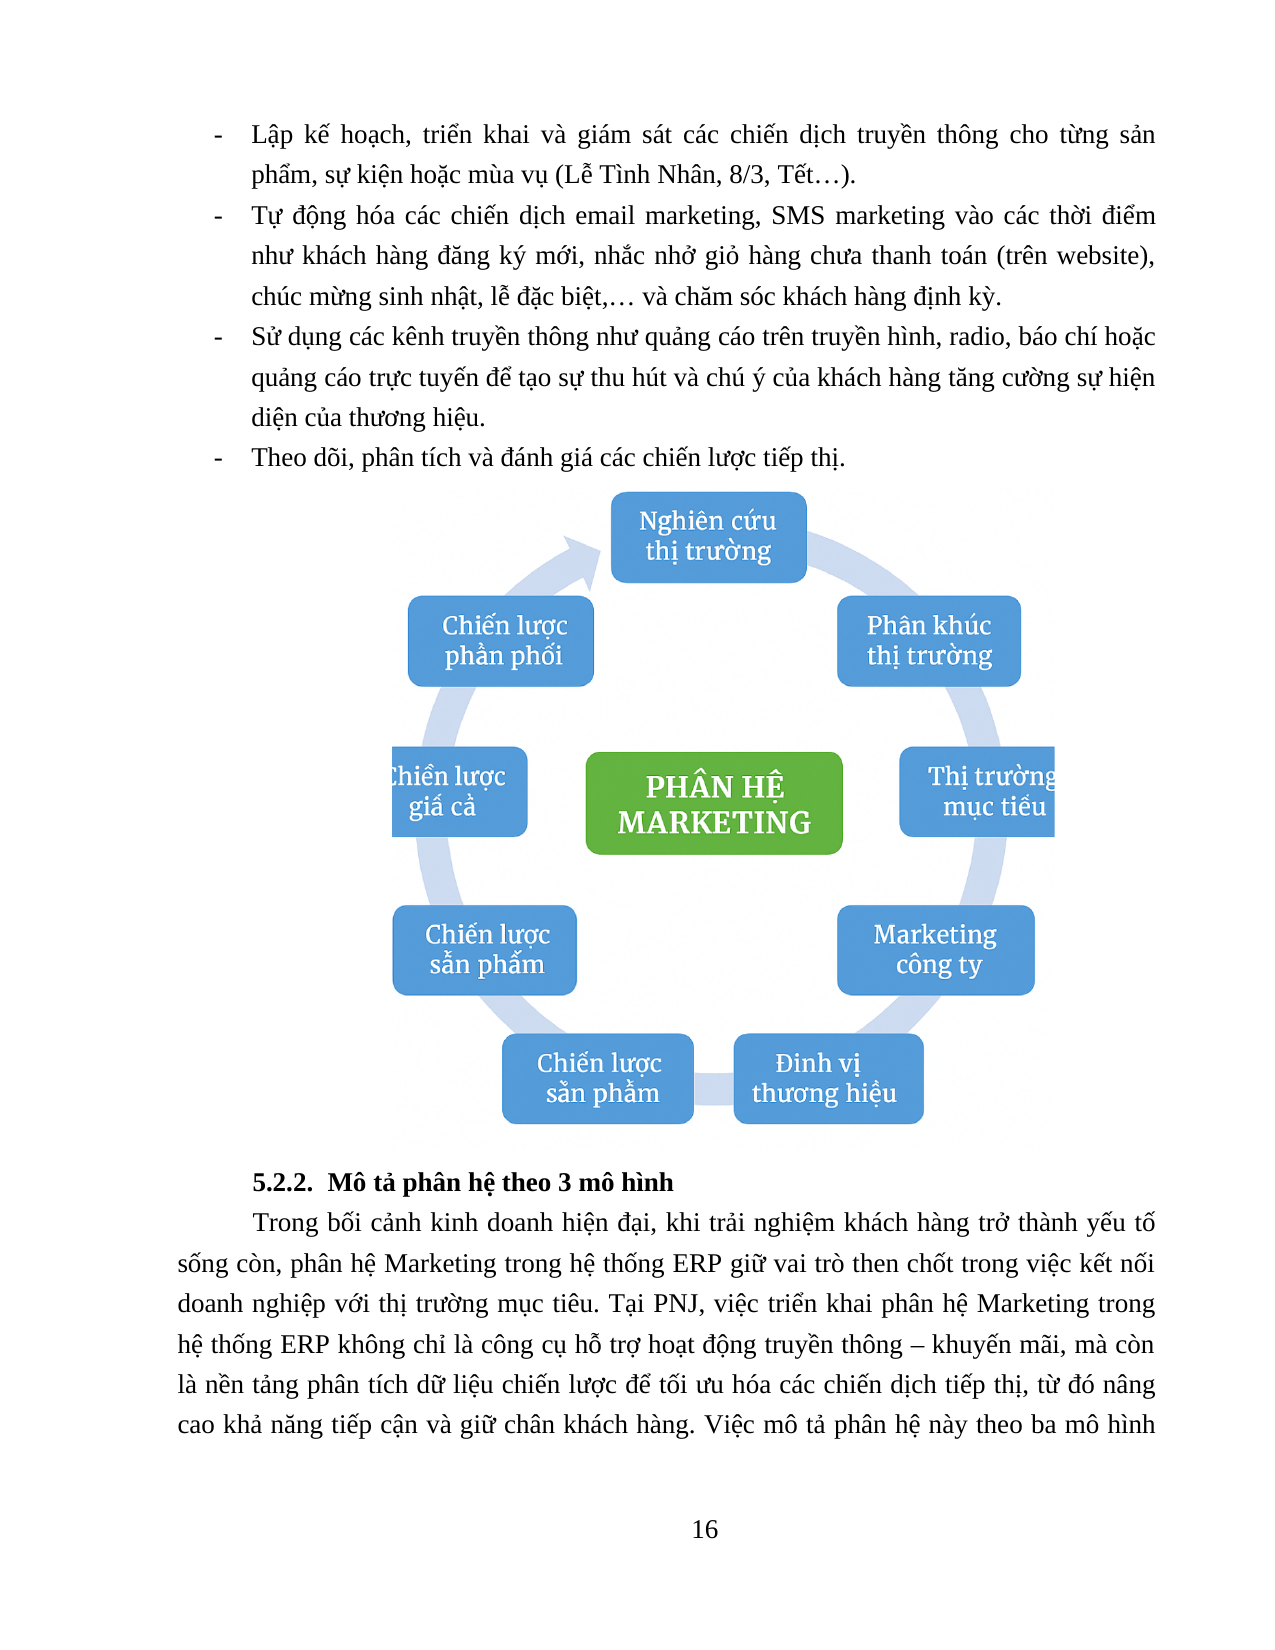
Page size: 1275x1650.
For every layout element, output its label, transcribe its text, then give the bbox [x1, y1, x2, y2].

subtitle Mô tả phân hệ theo 3 mô hình [252, 1166, 1157, 1197]
picture [392, 488, 1055, 1151]
list Sử dụng các kênh truyền thông như quảng cáo trên truyền hình, radio, báo chí hoặc quảng cáo trực tuyến để tạo sự thu hút và chú ý của khách hàng tăng cường sự hiện diện của thương hiệu. [213, 320, 1157, 432]
list Theo dõi, phân tích và đánh giá các chiến lược tiếp thị. [213, 441, 1157, 473]
list Tự động hóa các chiến dịch email marketing, SMS marketing vào các thời điểm như khách hàng đăng ký mới, nhắc nhở giỏ hàng chưa thanh toán (trên website), chúc mừng sinh nhật, lễ đặc biệt,… và chăm sóc khách hàng định kỳ. [213, 199, 1157, 311]
list Lập kế hoạch, triển khai và giám sát các chiến dịch truyền thông cho từng sản phẩm, sự kiện hoặc mùa vụ (Lễ Tình Nhân, 8/3, Tết…). [213, 118, 1157, 190]
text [177, 1207, 1157, 1440]
